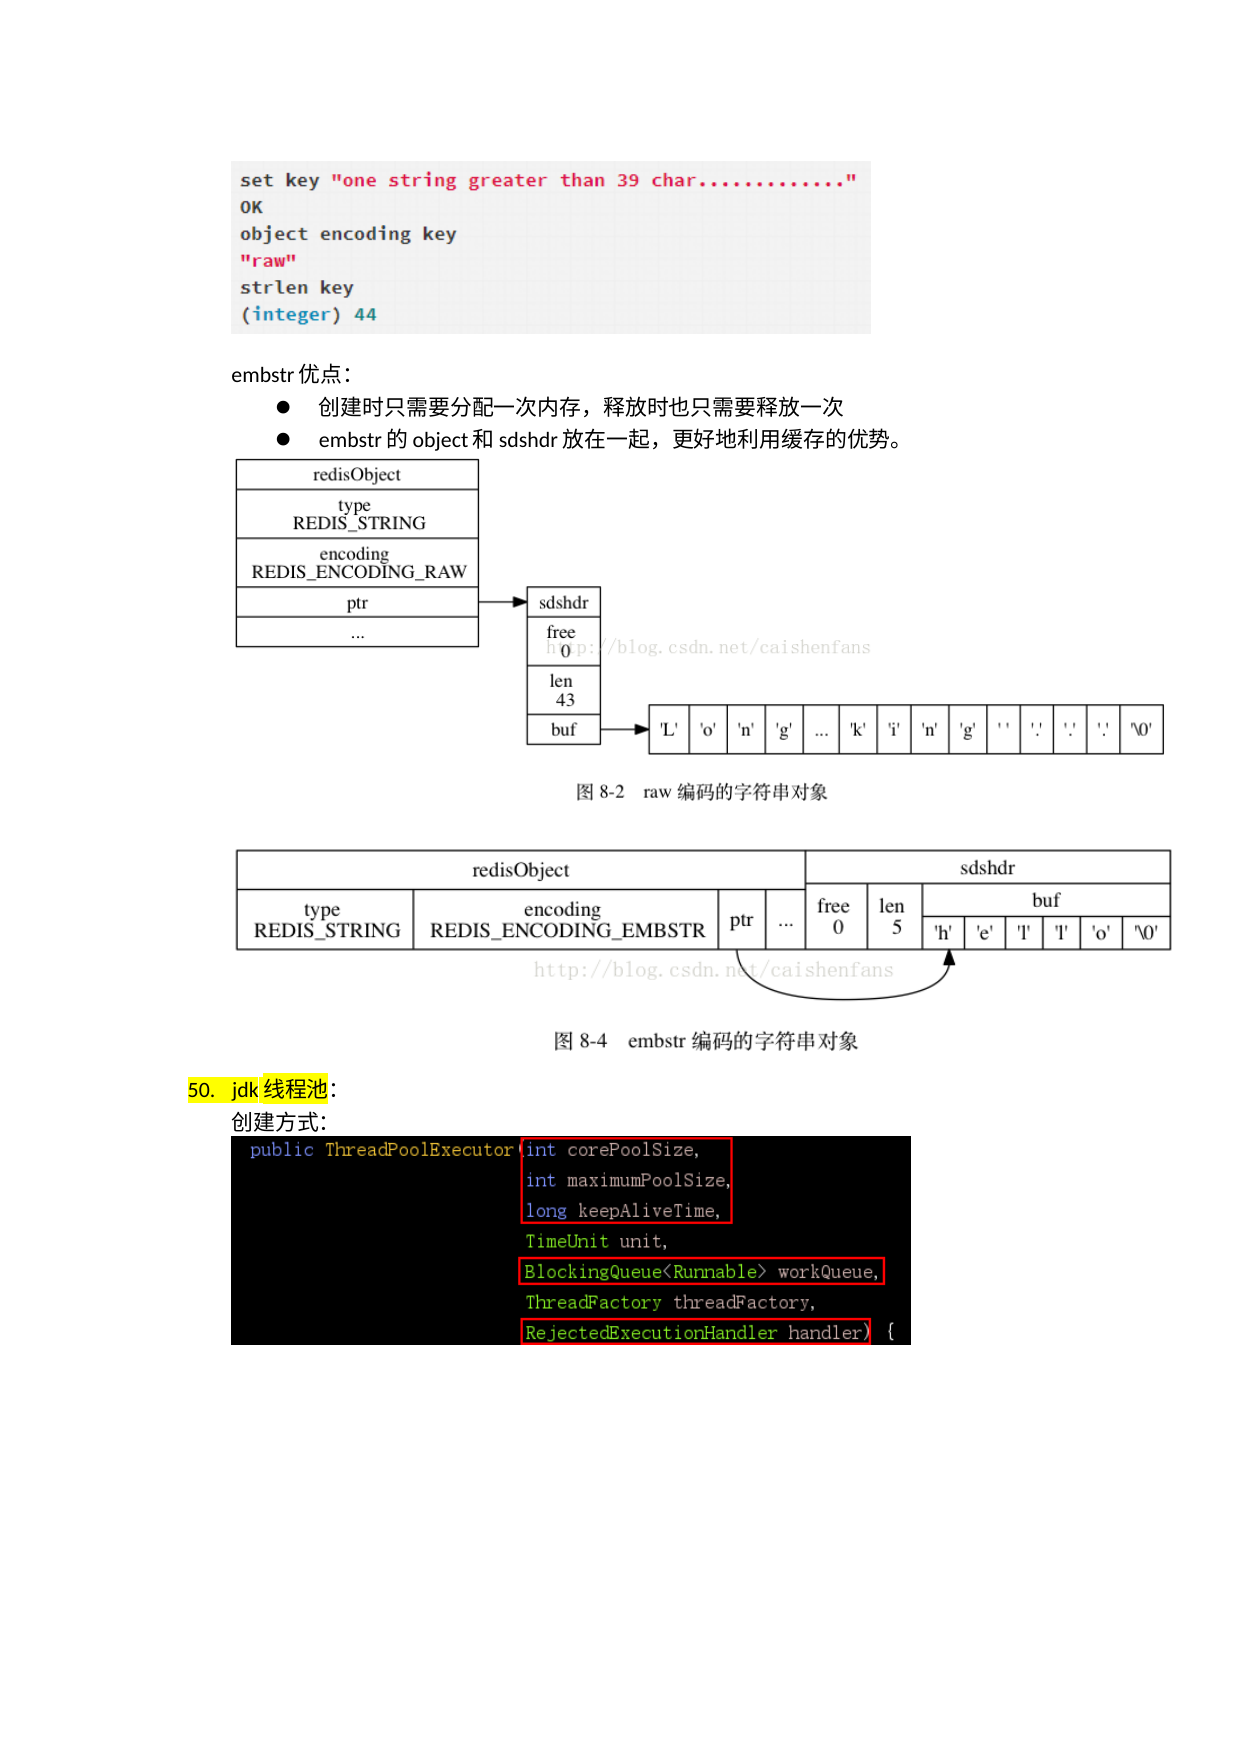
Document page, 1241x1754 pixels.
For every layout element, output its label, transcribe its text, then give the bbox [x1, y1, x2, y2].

list jdk线程池： [187, 1072, 1053, 1104]
text embstr优点： [187, 357, 1053, 389]
picture [231, 844, 1177, 1071]
picture [231, 454, 1169, 819]
list 创建时只需要分配一次内存，释放时也只需要释放一次 [275, 389, 1053, 422]
text 创建方式： [187, 1104, 1053, 1137]
picture [231, 161, 871, 334]
picture [231, 1136, 911, 1345]
list embstr的object和sdshdr放在一起，更好地利用缓存的优势。 [275, 422, 1053, 454]
